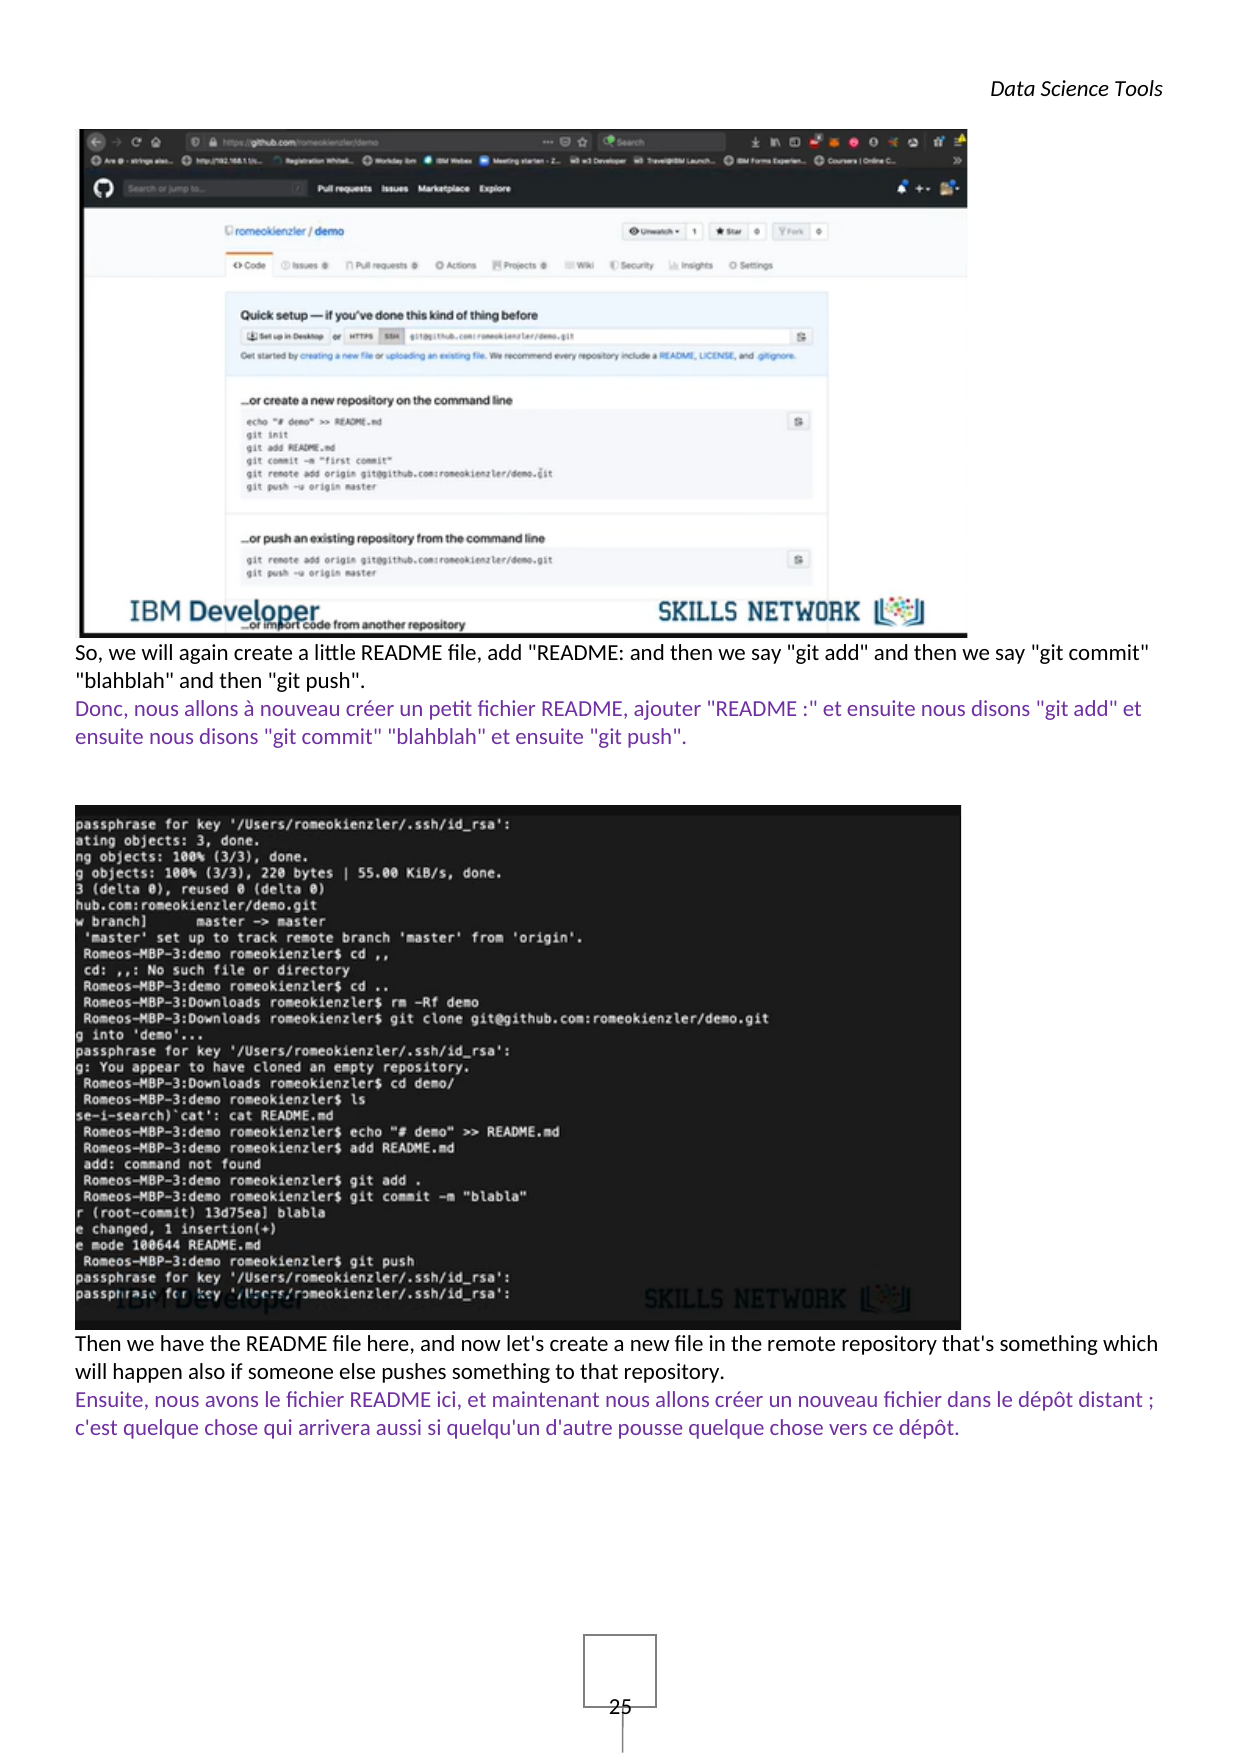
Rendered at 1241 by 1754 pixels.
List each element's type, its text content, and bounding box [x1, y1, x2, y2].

text Then we have the README file here, and now let's create a new file in the remote repository that's something which will happen also if someone else pushes something to that repository. [75, 1329, 1165, 1385]
text So, we will again create a little README file, add "README: and then we say "git add" and then we say "git commit" "blahblah" and then "git push". [75, 638, 1165, 694]
picture [75, 129, 968, 638]
picture [75, 805, 962, 1330]
text Ensuite, nous avons le fichier README ici, et maintenant nous allons créer un nouveau fichier dans le dépôt distant ; c'est quelque chose qui arrivera aussi si quelqu'un d'autre pousse quelque chose vers ce dépôt. [75, 1385, 1165, 1441]
text Donc, nous allons à nouveau créer un petit fichier README, ajouter "README :" et ensuite nous disons "git add" et ensuite nous disons "git commit" "blahblah" et ensuite "git push". [75, 694, 1165, 750]
